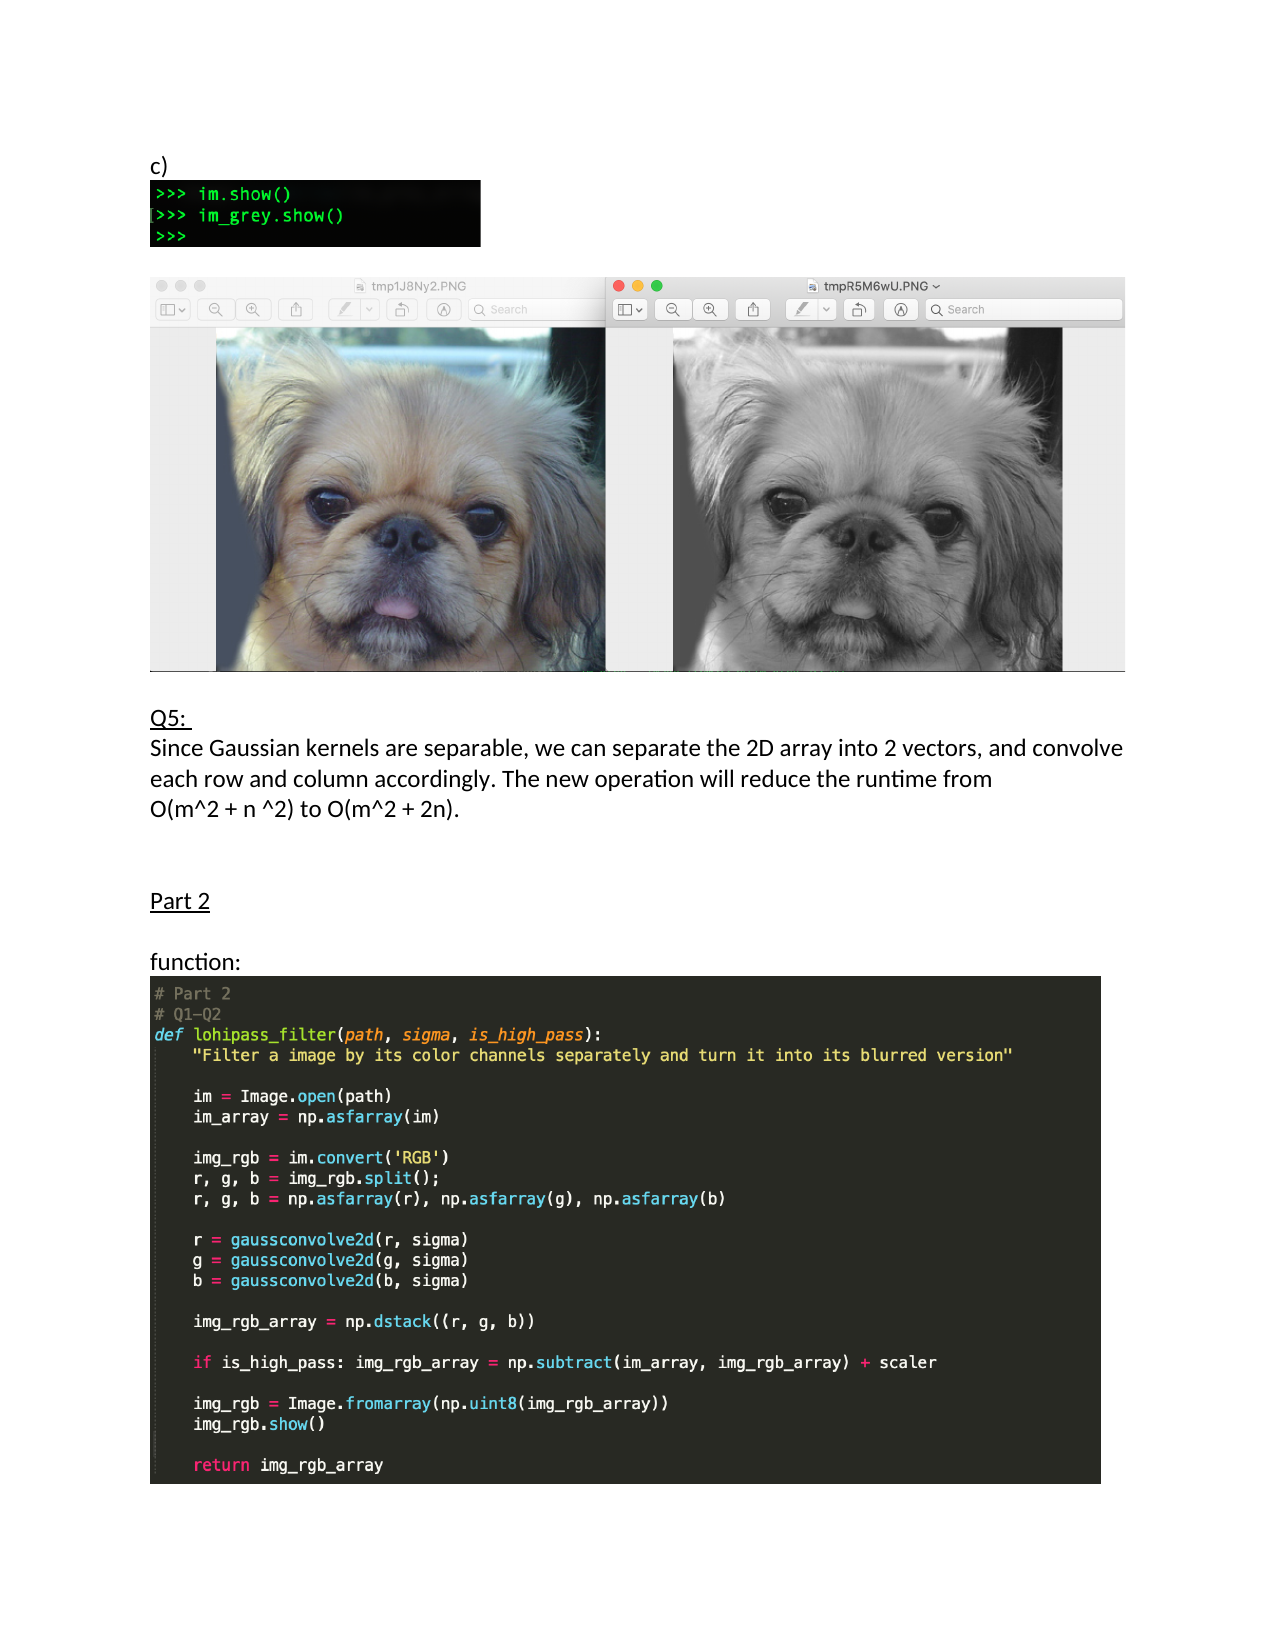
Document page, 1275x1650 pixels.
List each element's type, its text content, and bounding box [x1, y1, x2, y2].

text Q5: [150, 702, 1125, 732]
text O(m^2 + n ^2) to O(m^2 + 2n). [150, 793, 1125, 824]
picture [150, 976, 1101, 1484]
text c) [150, 150, 1125, 181]
text Since Gaussian kernels are separable, we can separate the 2D array into 2 vectors, and convolve each row and column accordingly. The new operation will reduce the runtime from [150, 732, 1125, 793]
text function: [150, 946, 1125, 977]
text Part 2 [150, 885, 1125, 916]
picture [150, 180, 481, 247]
picture [150, 277, 1125, 672]
